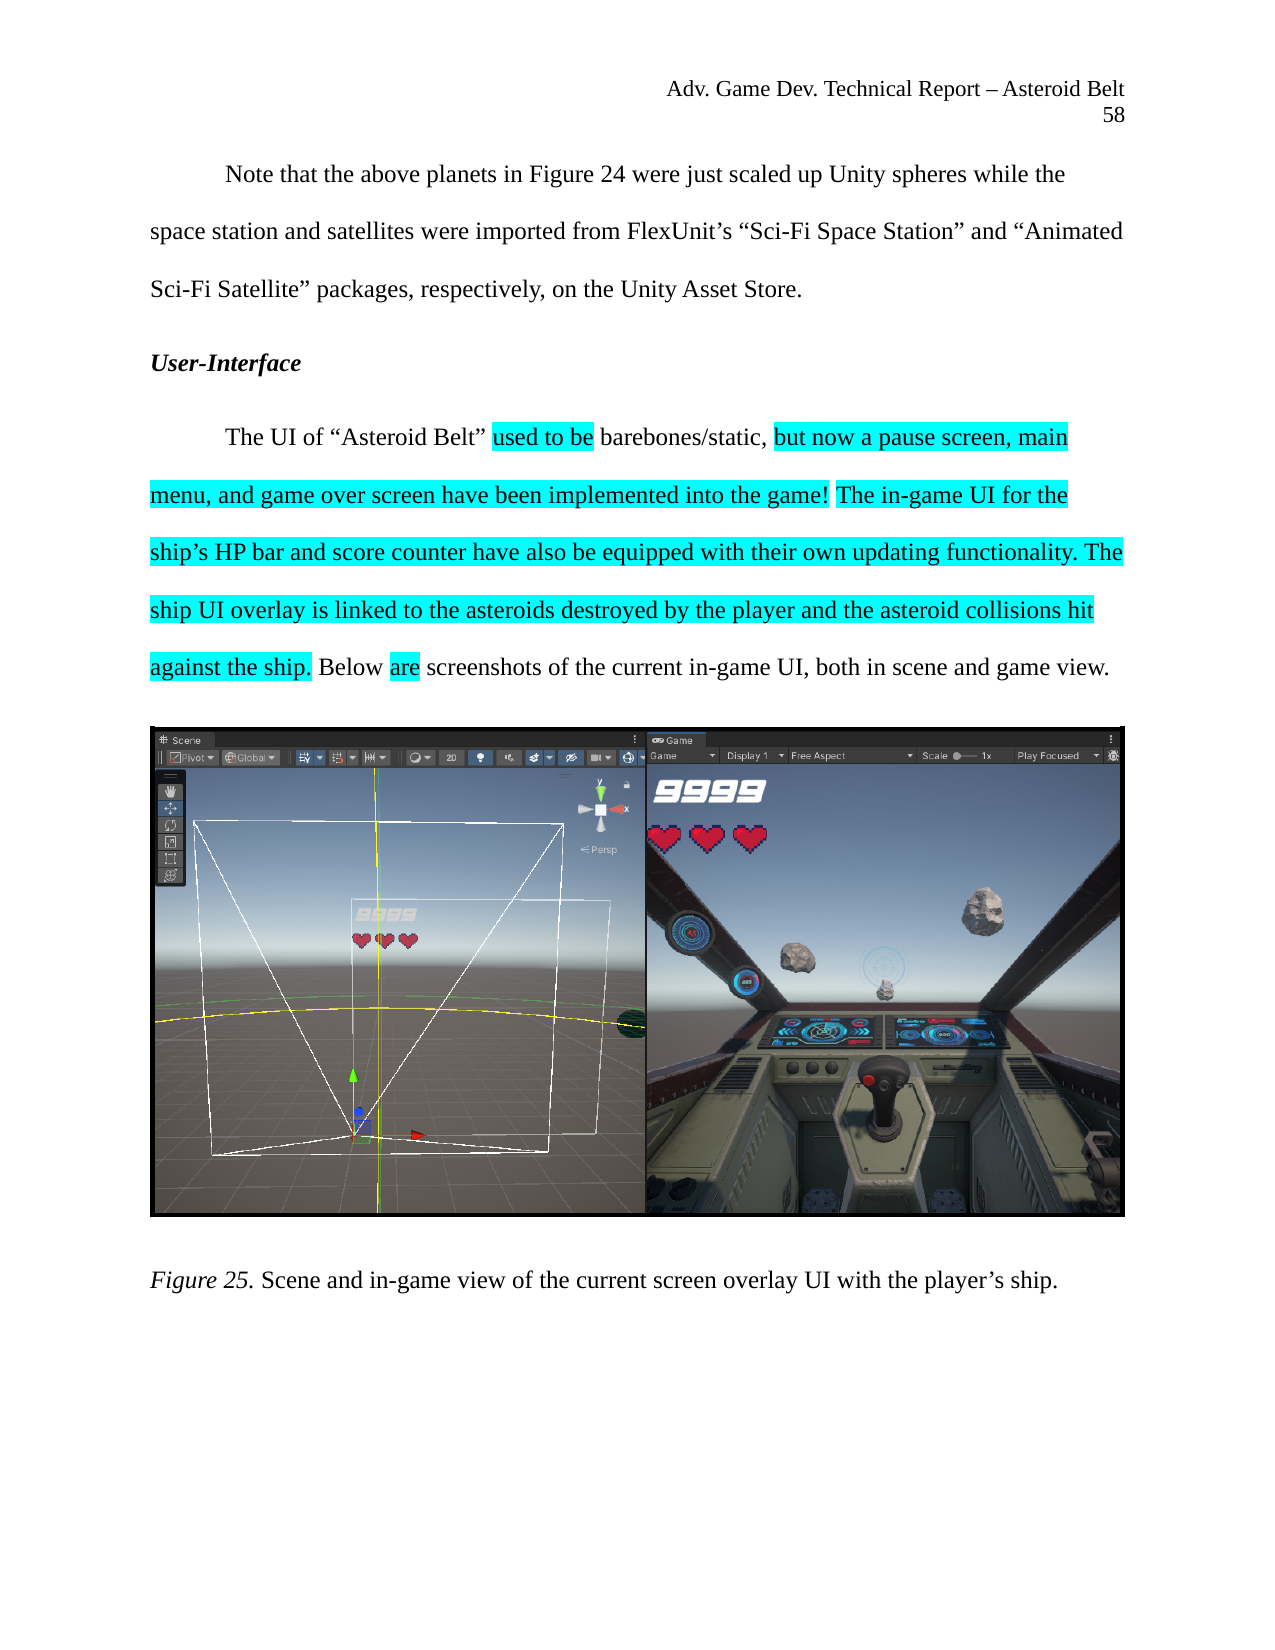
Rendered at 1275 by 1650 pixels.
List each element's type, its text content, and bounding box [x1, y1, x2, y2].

text Note that the above planets in Figure 24 were just scaled up Unity spheres while the space station and satellites were imported from FlexUnit’s “Sci-Fi Space Station” and “Animated Sci-Fi Satellite” packages, respectively, on the Unity Asset Store. [150, 159, 1125, 303]
picture [155, 731, 1120, 1213]
text Figure 25. Scene and in-game view of the current screen overlay UI with the player’s ship. [150, 1265, 1125, 1294]
text The UI of “Asteroid Belt” used to be barebones/static, but now a pause screen, main menu, and game over screen have been implemented into the game! The in-game UI for the ship’s HP bar and score counter have also be equipped with their own updating functionality. The ship UI overlay is linked to the asteroids destroyed by the player and the asteroid collisions hit against the ship. Below are screenshots of the current in-game UI, both in scene and game view. [150, 422, 1125, 681]
text User-Interface [150, 348, 1125, 377]
